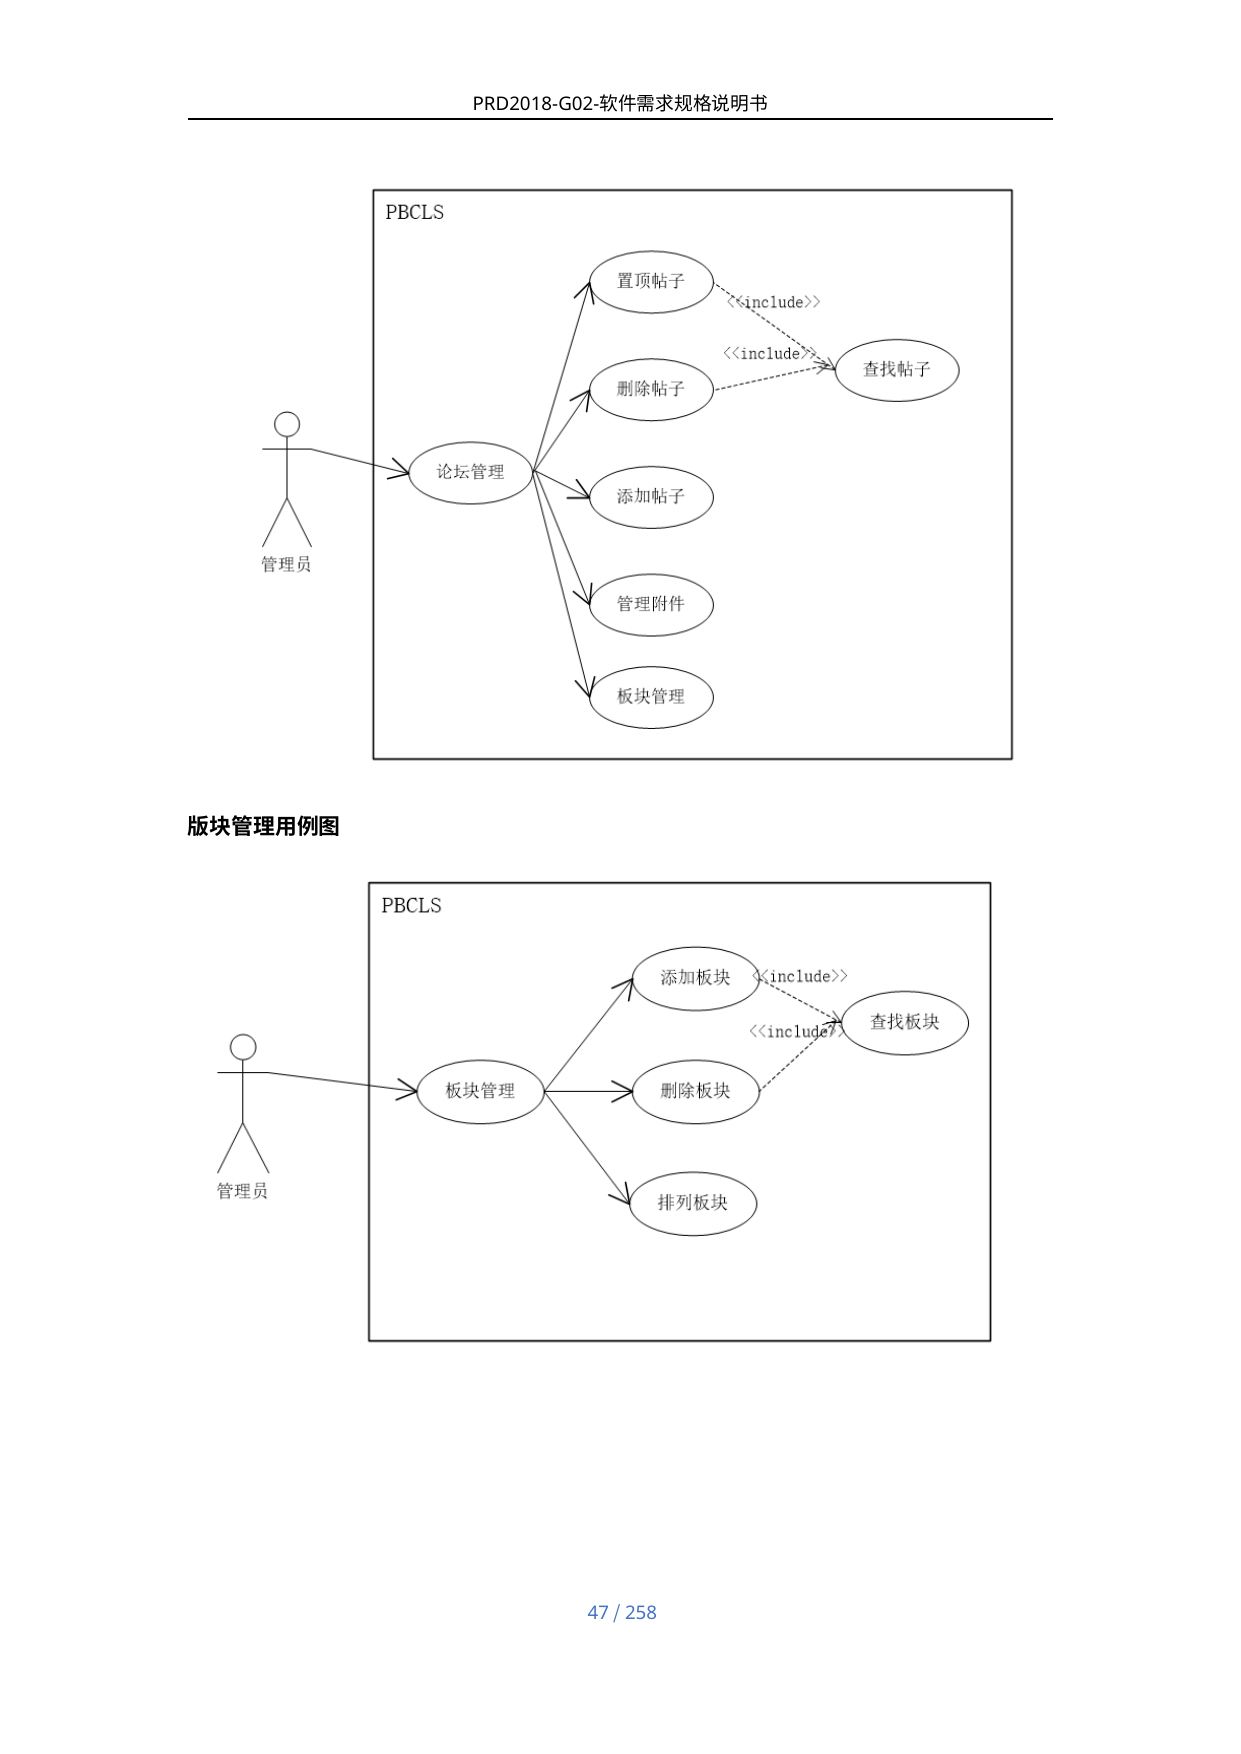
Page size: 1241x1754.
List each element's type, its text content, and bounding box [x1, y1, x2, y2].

text 版块管理用例图 [187, 809, 1053, 841]
picture [187, 854, 1041, 1381]
picture [187, 158, 1053, 794]
